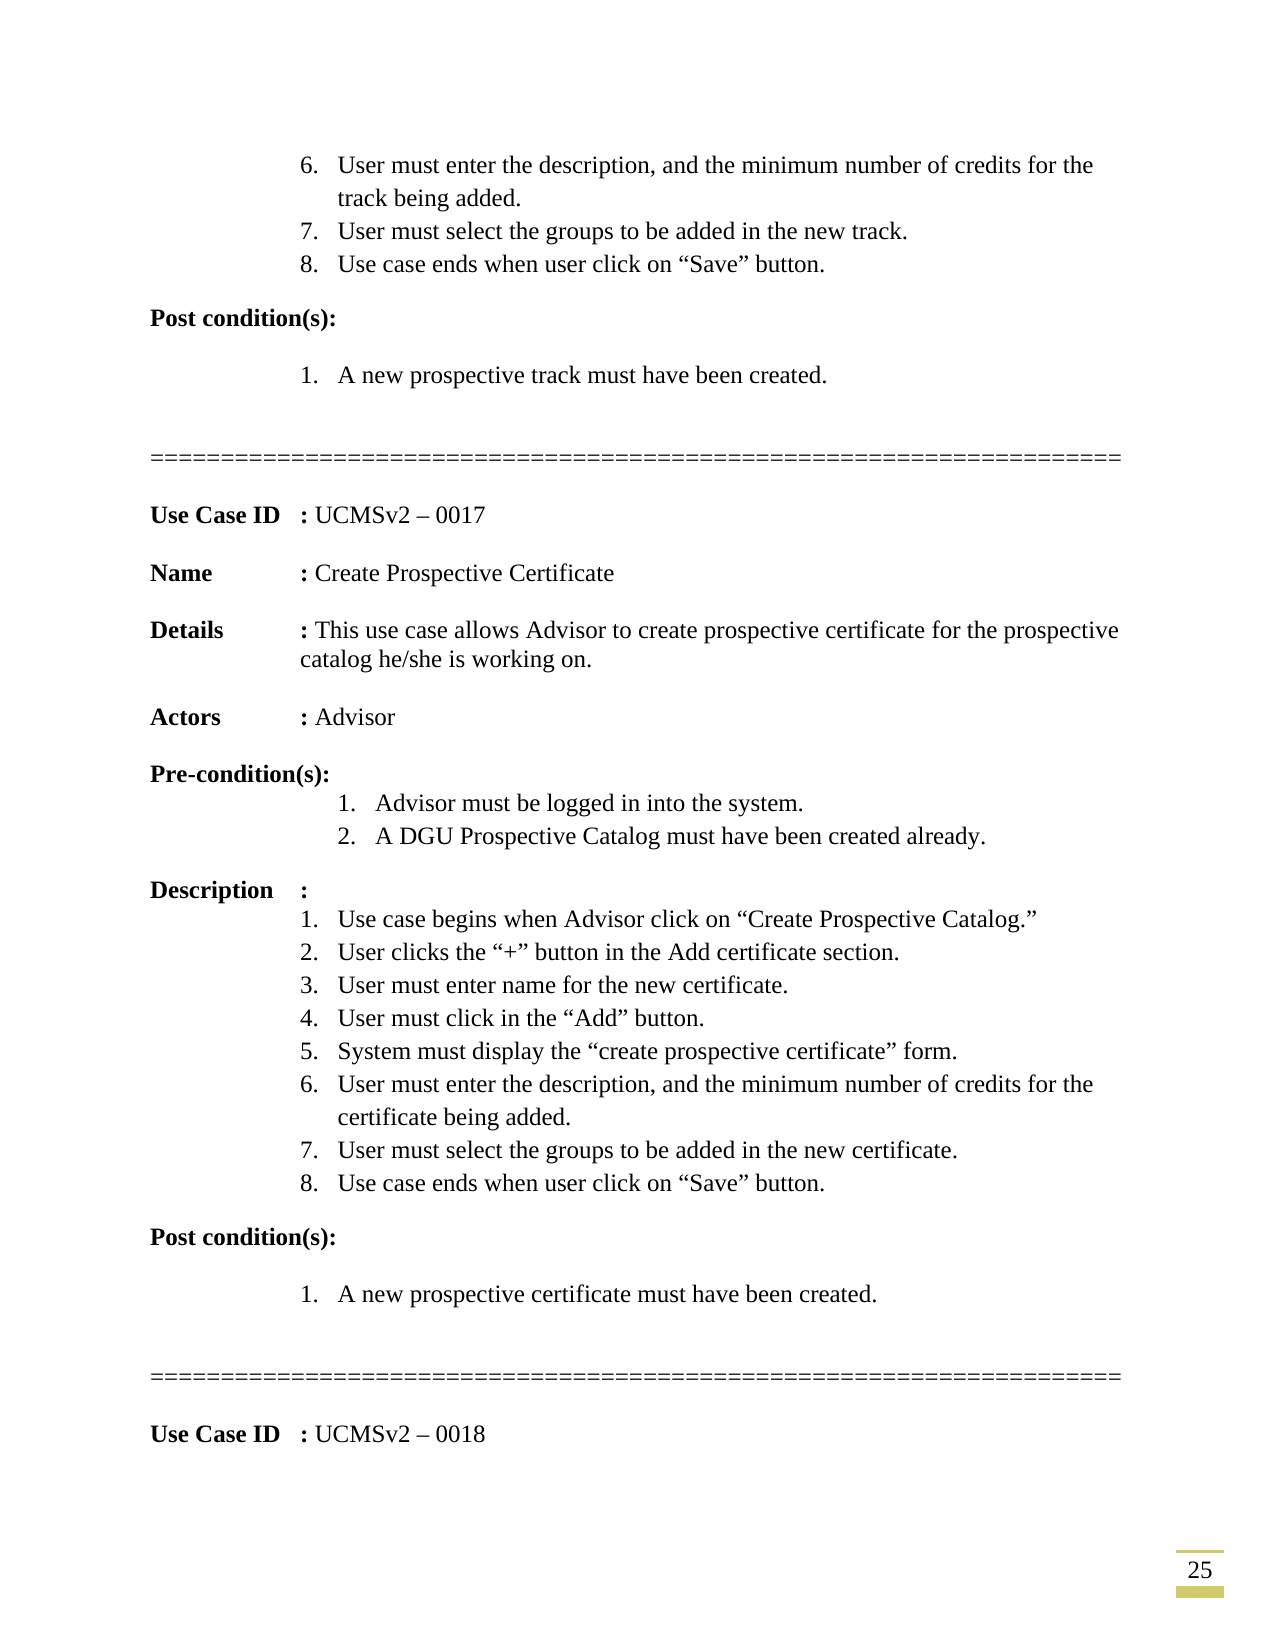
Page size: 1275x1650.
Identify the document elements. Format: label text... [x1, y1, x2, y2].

text Name : Create Prospective Certificate [150, 558, 1125, 587]
text Description : [150, 875, 1125, 904]
text Details : This use case allows Advisor to create prospective certificate for the prospective catalog he/she is working on. [150, 616, 1125, 673]
list User must select the groups to be added in the new certificate. [300, 1135, 1125, 1163]
text Use Case ID : UCMSv2 – 0018 [150, 1419, 1125, 1448]
list System must display the “create prospective certificate” form. [300, 1036, 1125, 1064]
list User must click in the “Add” button. [300, 1003, 1125, 1031]
list User must enter the description, and the minimum number of credits for the track being added. [300, 150, 1125, 212]
list User must enter the description, and the minimum number of credits for the certificate being added. [300, 1069, 1125, 1131]
text ===================================================================== [150, 443, 1125, 472]
list Use case ends when user click on “Save” button. [300, 249, 1125, 278]
list User must select the groups to be added in the new track. [300, 216, 1125, 245]
list Advisor must be logged in into the system. [337, 788, 1125, 817]
list A new prospective track must have been created. [300, 360, 1125, 389]
list User must enter name for the new certificate. [300, 970, 1125, 998]
text Use Case ID : UCMSv2 – 0017 [150, 501, 1125, 529]
list Use case begins when Advisor click on “Create Prospective Catalog.” [300, 904, 1125, 932]
text Actors : Advisor [150, 702, 1125, 731]
text Post condition(s): [150, 303, 1125, 332]
text Pre-condition(s): [150, 759, 1125, 788]
text ===================================================================== [150, 1362, 1125, 1391]
list A new prospective certificate must have been created. [300, 1279, 1125, 1308]
list A DGU Prospective Catalog must have been created already. [337, 821, 1125, 850]
list User clicks the “+” button in the Add certificate section. [300, 937, 1125, 965]
text Post condition(s): [150, 1222, 1125, 1250]
list Use case ends when user click on “Save” button. [300, 1168, 1125, 1197]
